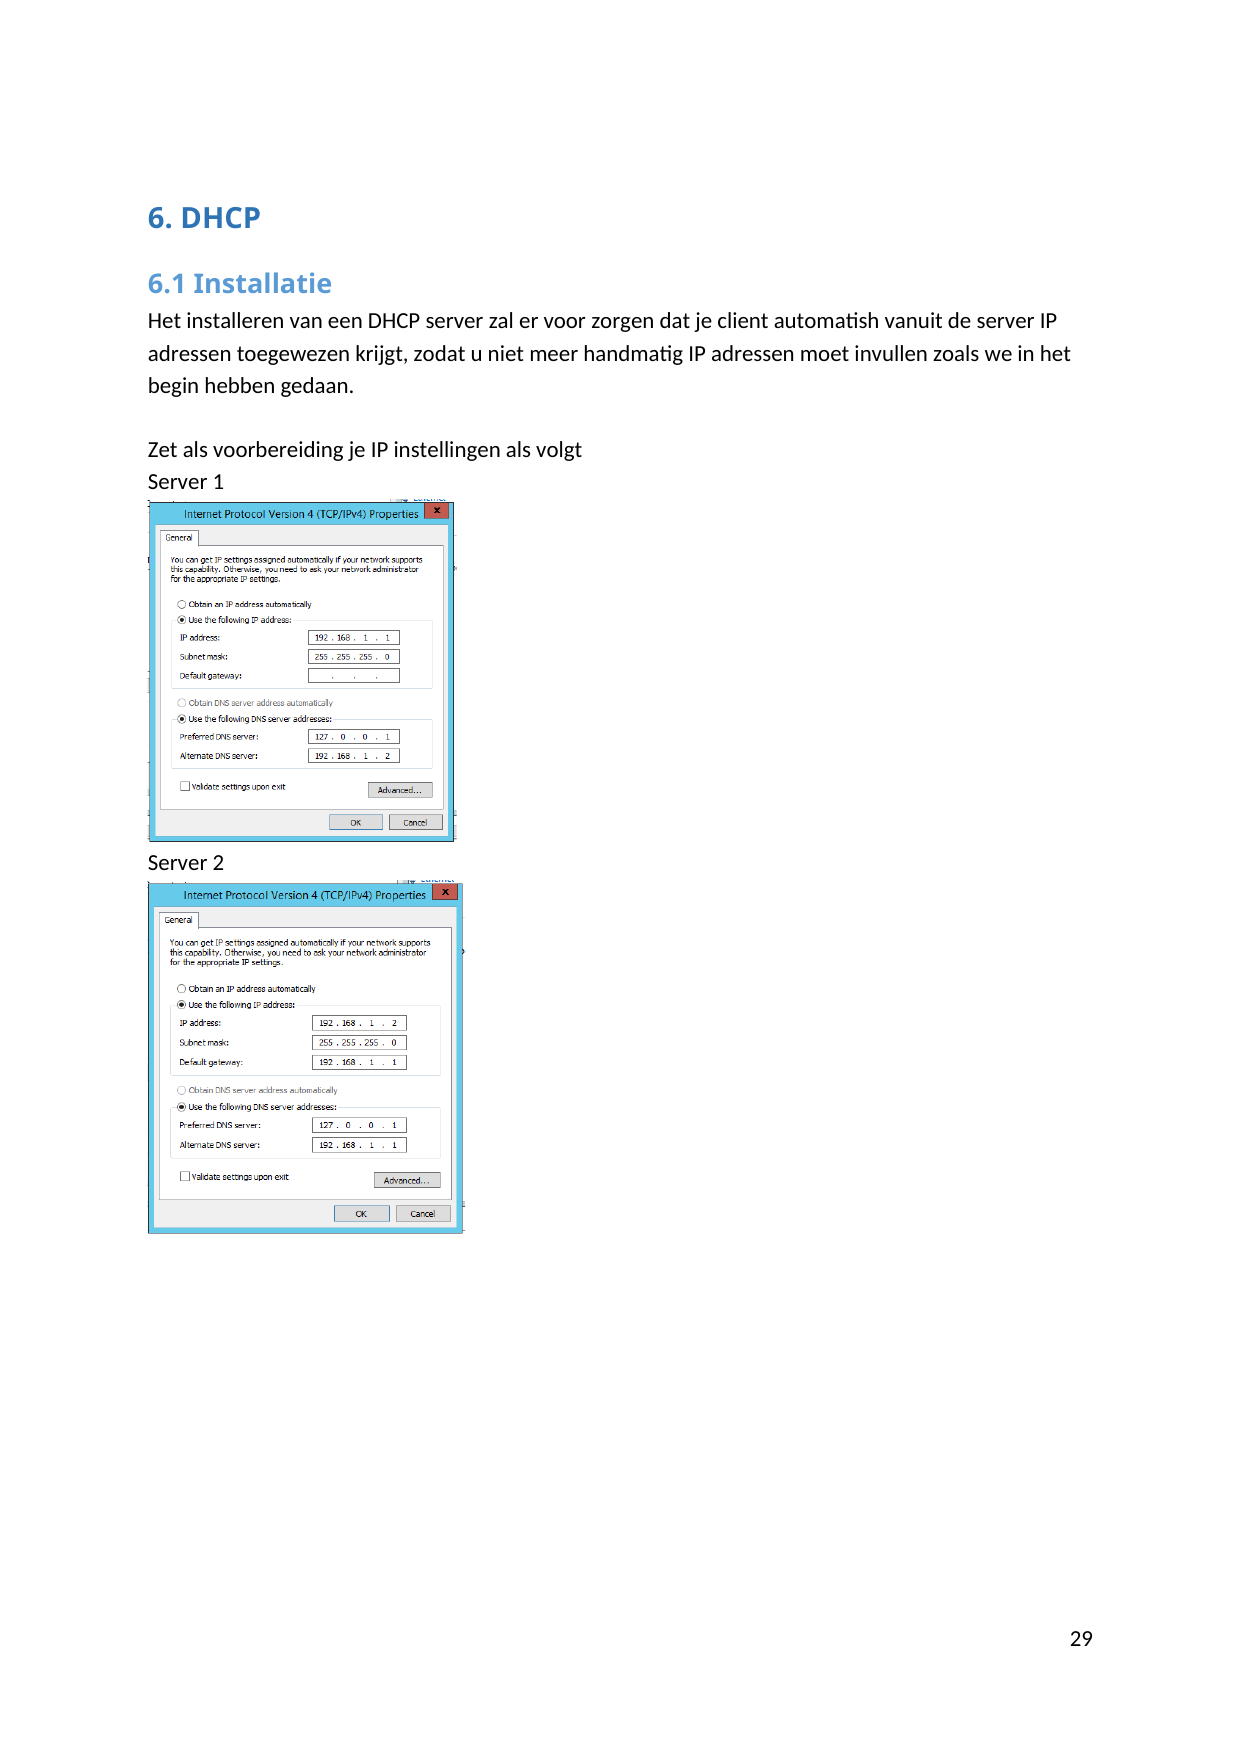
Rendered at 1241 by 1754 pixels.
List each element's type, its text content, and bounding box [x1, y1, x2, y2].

picture [147, 880, 466, 1237]
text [148, 306, 1093, 1237]
subtitle 6. DHCP [148, 198, 1093, 237]
subtitle 6.1 Installatie [148, 264, 1093, 301]
picture [147, 499, 457, 845]
